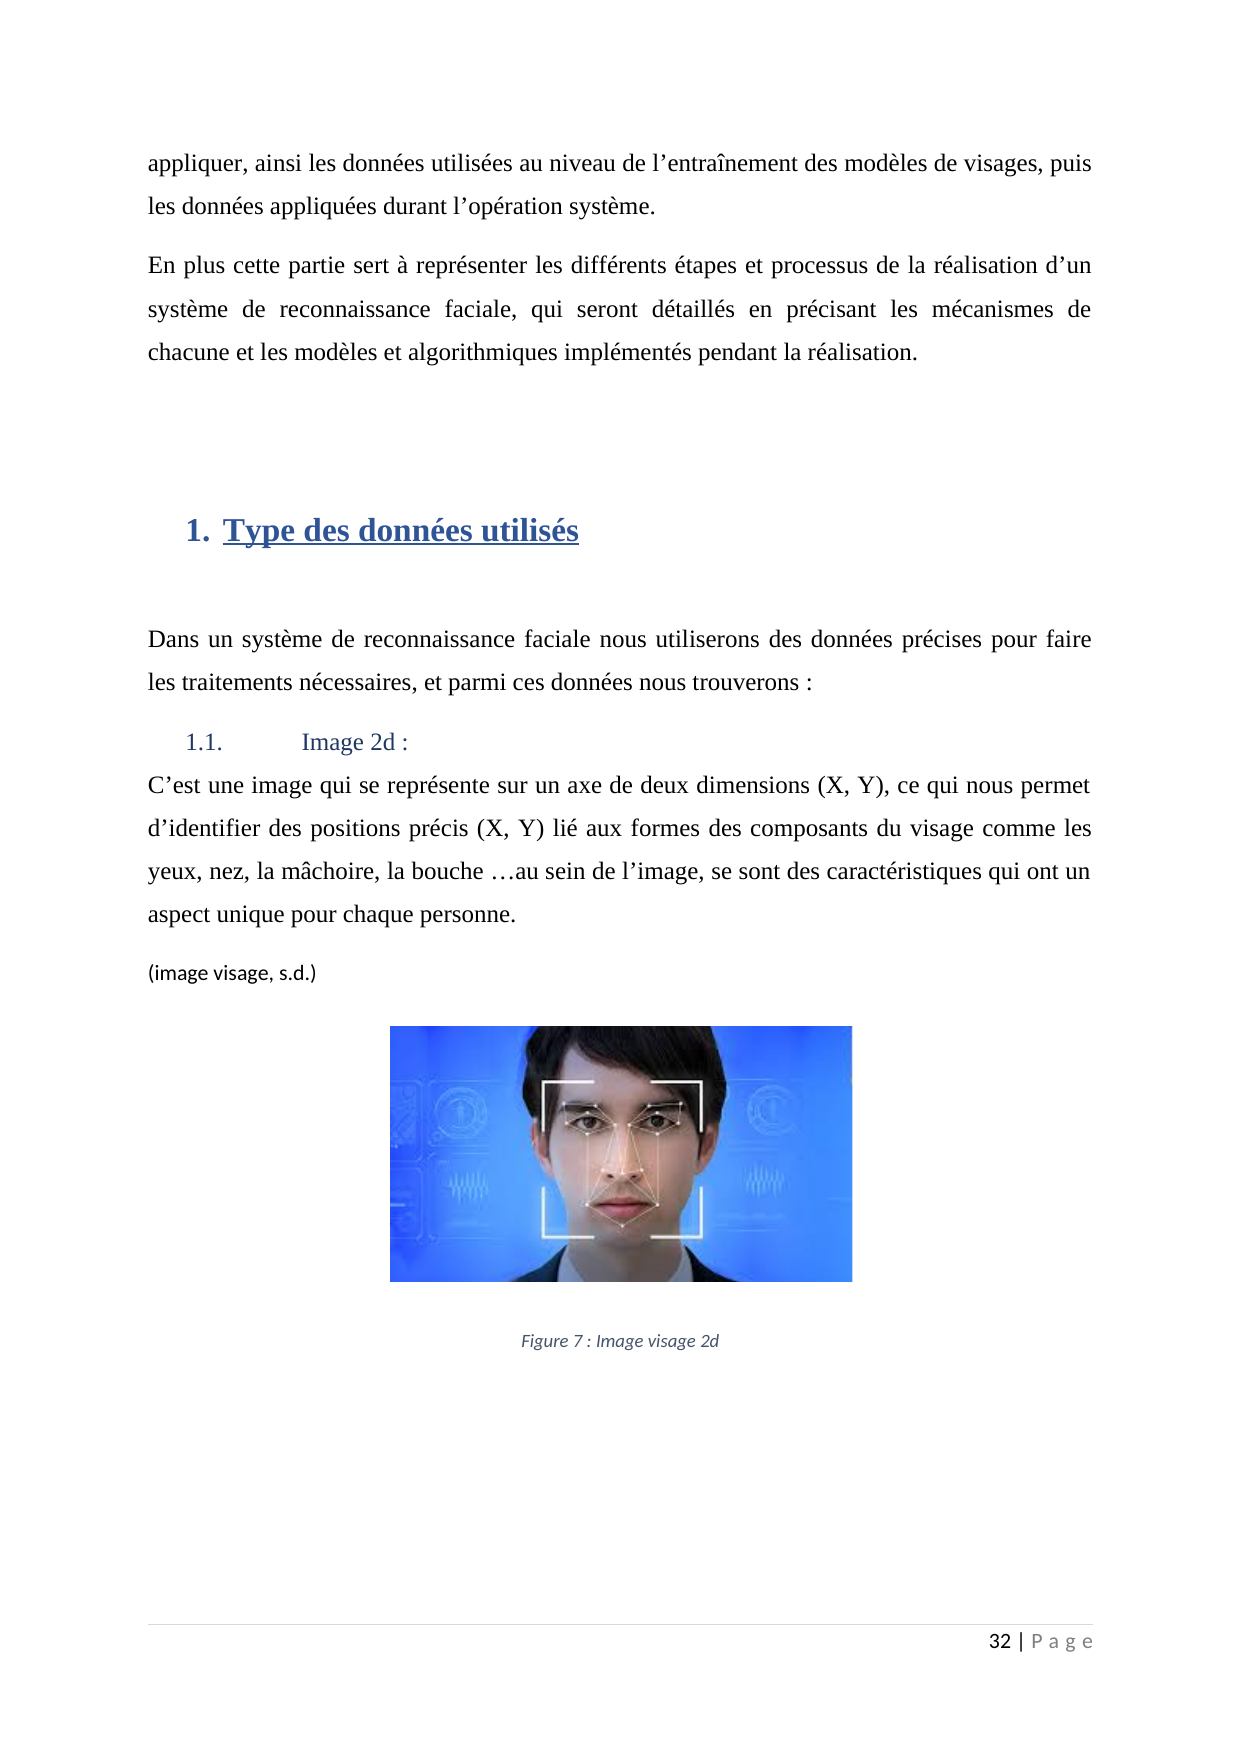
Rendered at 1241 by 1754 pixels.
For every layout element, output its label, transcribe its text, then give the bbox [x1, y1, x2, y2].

text Dans un système de reconnaissance faciale nous utiliserons des données précises pour faire les traitements nécessaires, et parmi ces données nous trouverons : [148, 624, 1093, 696]
text C’est une image qui se représente sur un axe de deux dimensions (X, Y), ce qui nous permet d’identifier des positions précis (X, Y) lié aux formes des composants du visage comme les yeux, nez, la mâchoire, la bouche …au sein de l’image, se sont des caractéristiques qui ont un aspect unique pour chaque personne. [148, 770, 1093, 928]
subtitle Image 2d : [185, 727, 1093, 756]
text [148, 148, 1093, 219]
picture [390, 1026, 853, 1282]
subtitle Type des données utilisés [185, 510, 1093, 548]
text En plus cette partie sert à représenter les différents étapes et processus de la réalisation d’un système de reconnaissance faciale, qui seront détaillés en précisant les mécanismes de chacune et les modèles et algorithmiques implémentés pendant la réalisation. [148, 251, 1093, 366]
